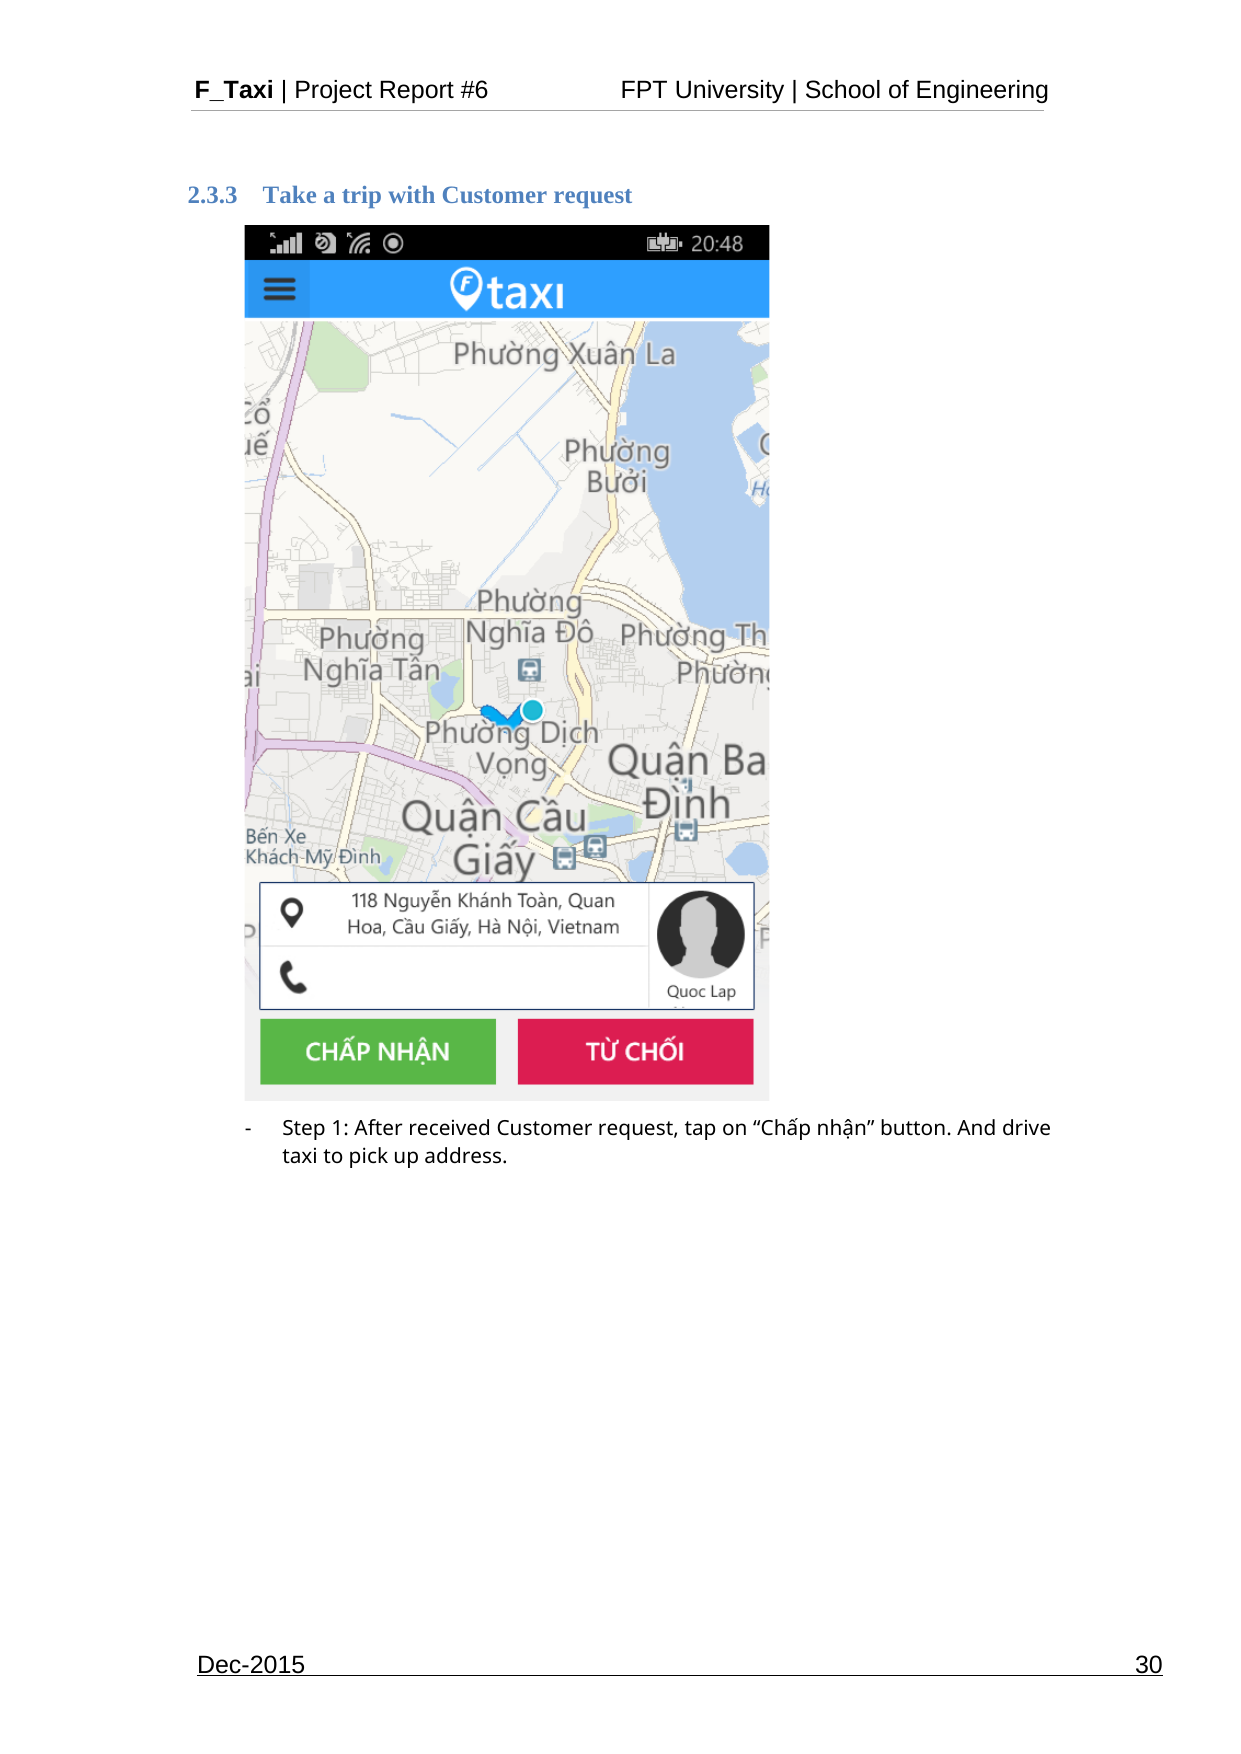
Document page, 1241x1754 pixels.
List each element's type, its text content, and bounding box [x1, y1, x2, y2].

list Step 1: After received Customer request, tap on “Chấp nhận” button. And drive taxi to pick up address. [244, 1113, 1053, 1170]
picture [244, 225, 770, 1101]
subtitle Take a trip with Customer request [187, 180, 1053, 209]
